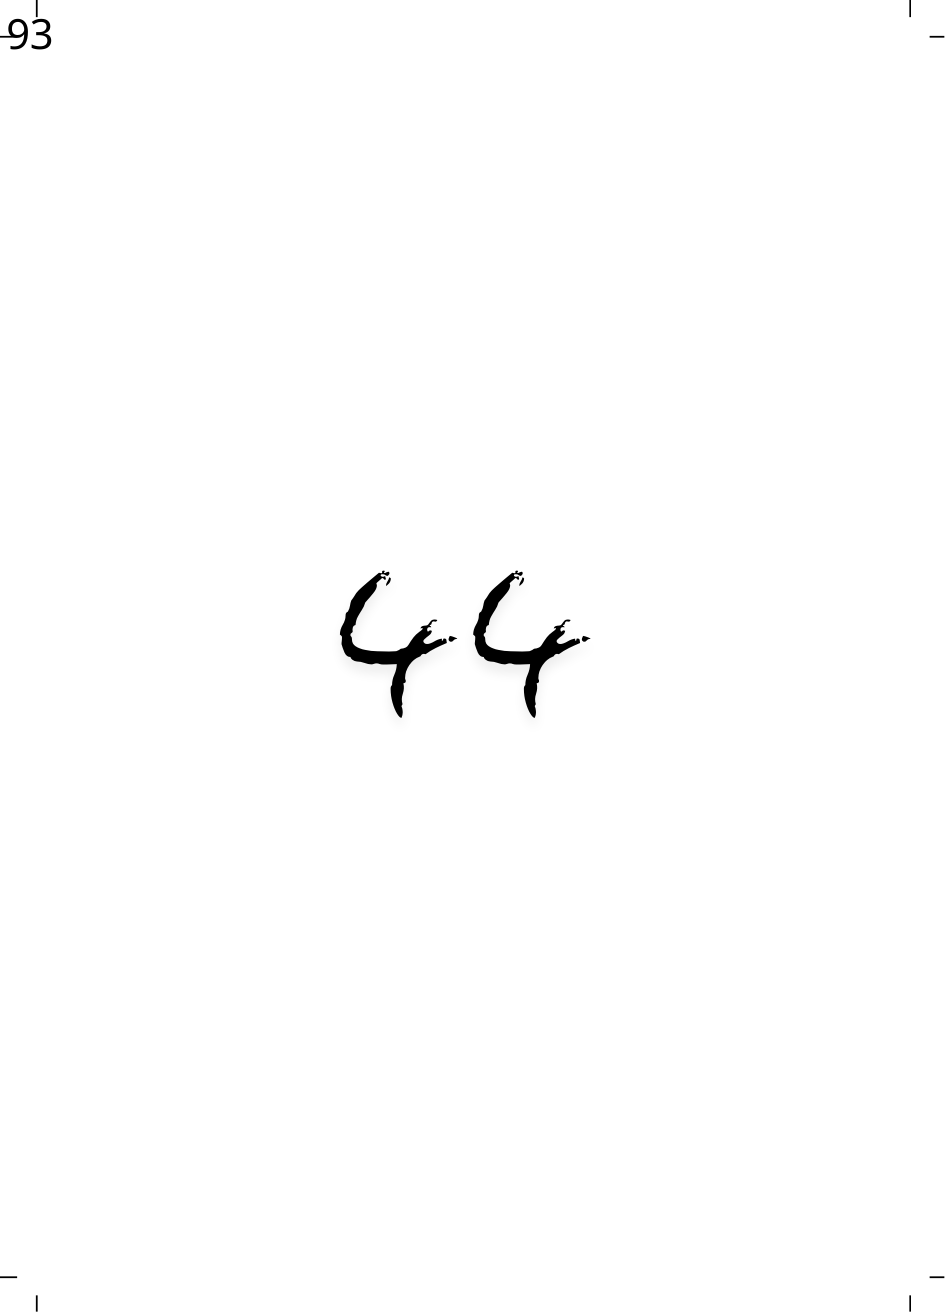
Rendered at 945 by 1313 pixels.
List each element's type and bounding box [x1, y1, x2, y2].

picture [317, 454, 612, 857]
